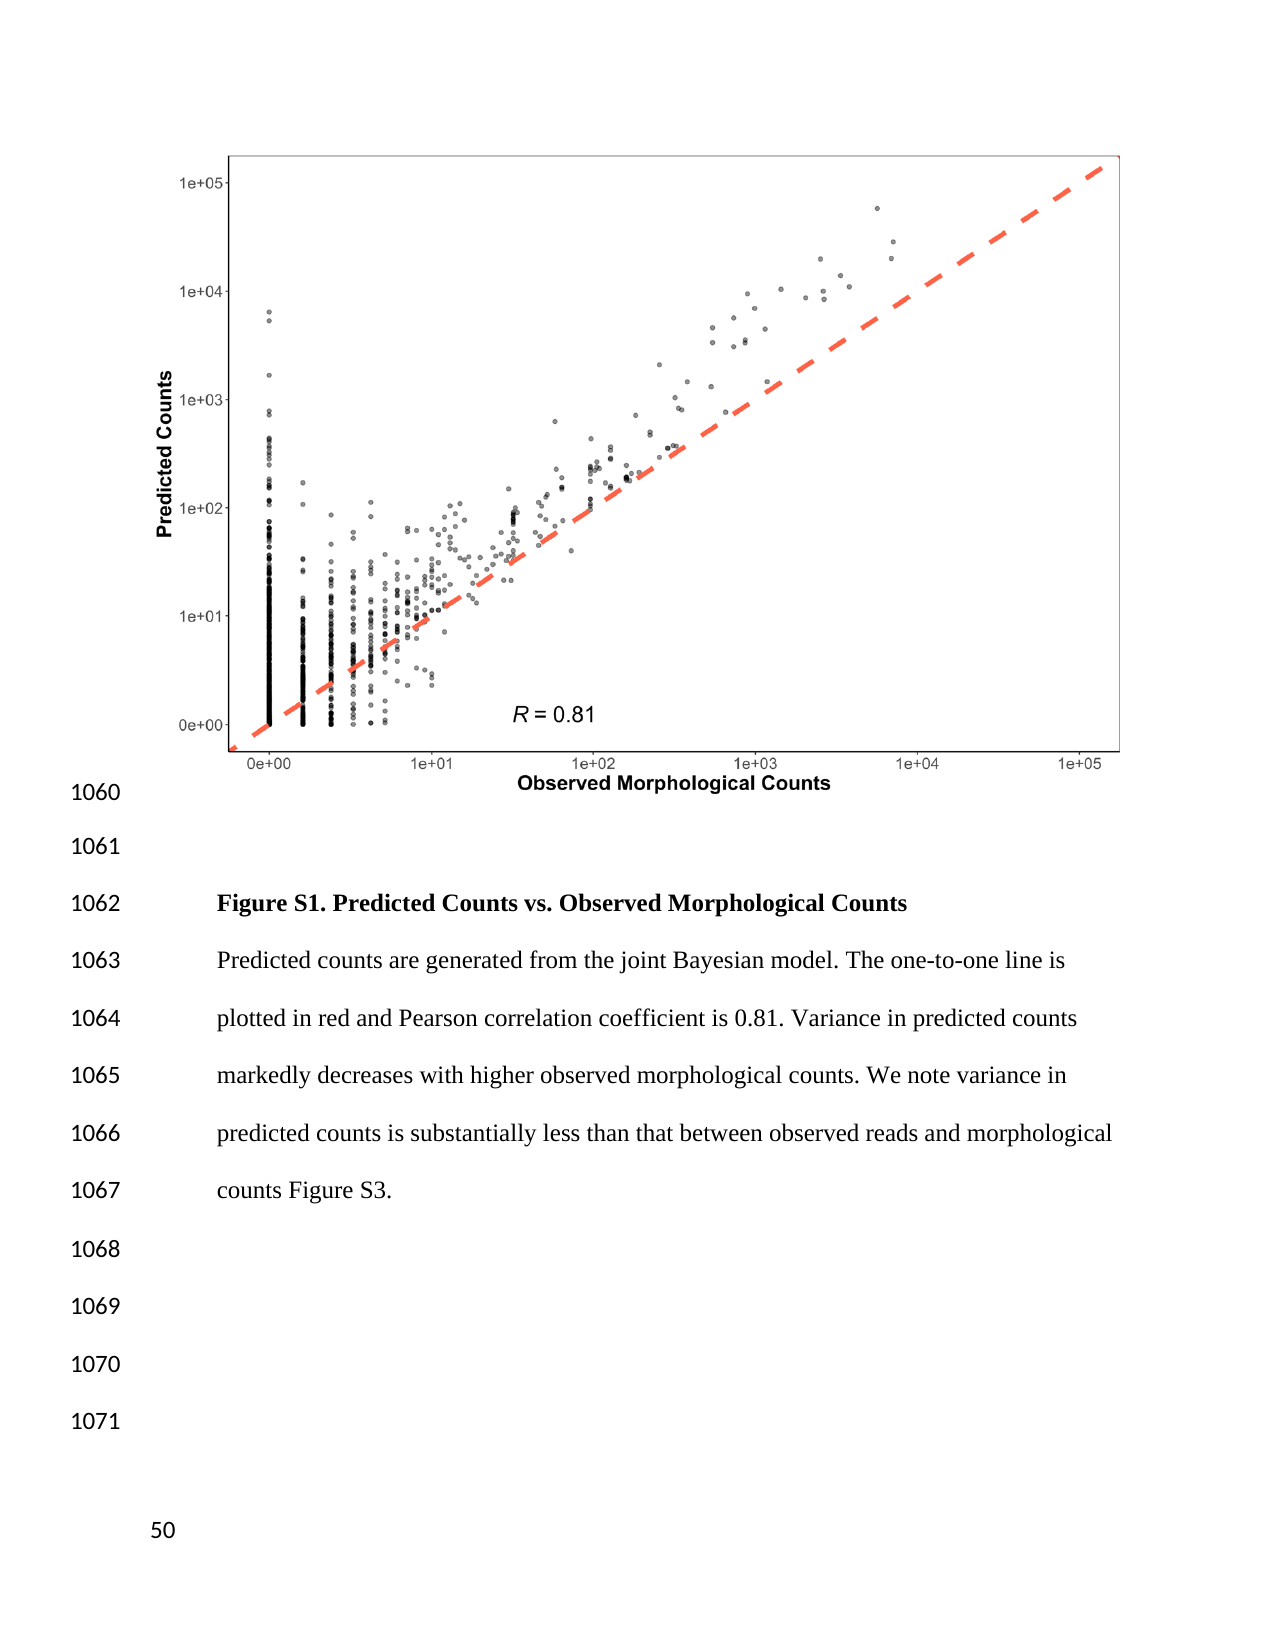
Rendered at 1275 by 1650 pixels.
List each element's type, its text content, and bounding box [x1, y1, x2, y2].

picture [150, 150, 1125, 800]
text Figure S1. Predicted Counts vs. Observed Morphological Counts [217, 888, 1125, 917]
text Predicted counts are generated from the joint Bayesian model. The one-to-one line is plotted in red and Pearson correlation coefficient is 0.81. Variance in predicted counts markedly decreases with higher observed morphological counts. We note variance in predicted counts is substantially less than that between observed reads and morphological counts Figure S3. [217, 946, 1125, 1204]
